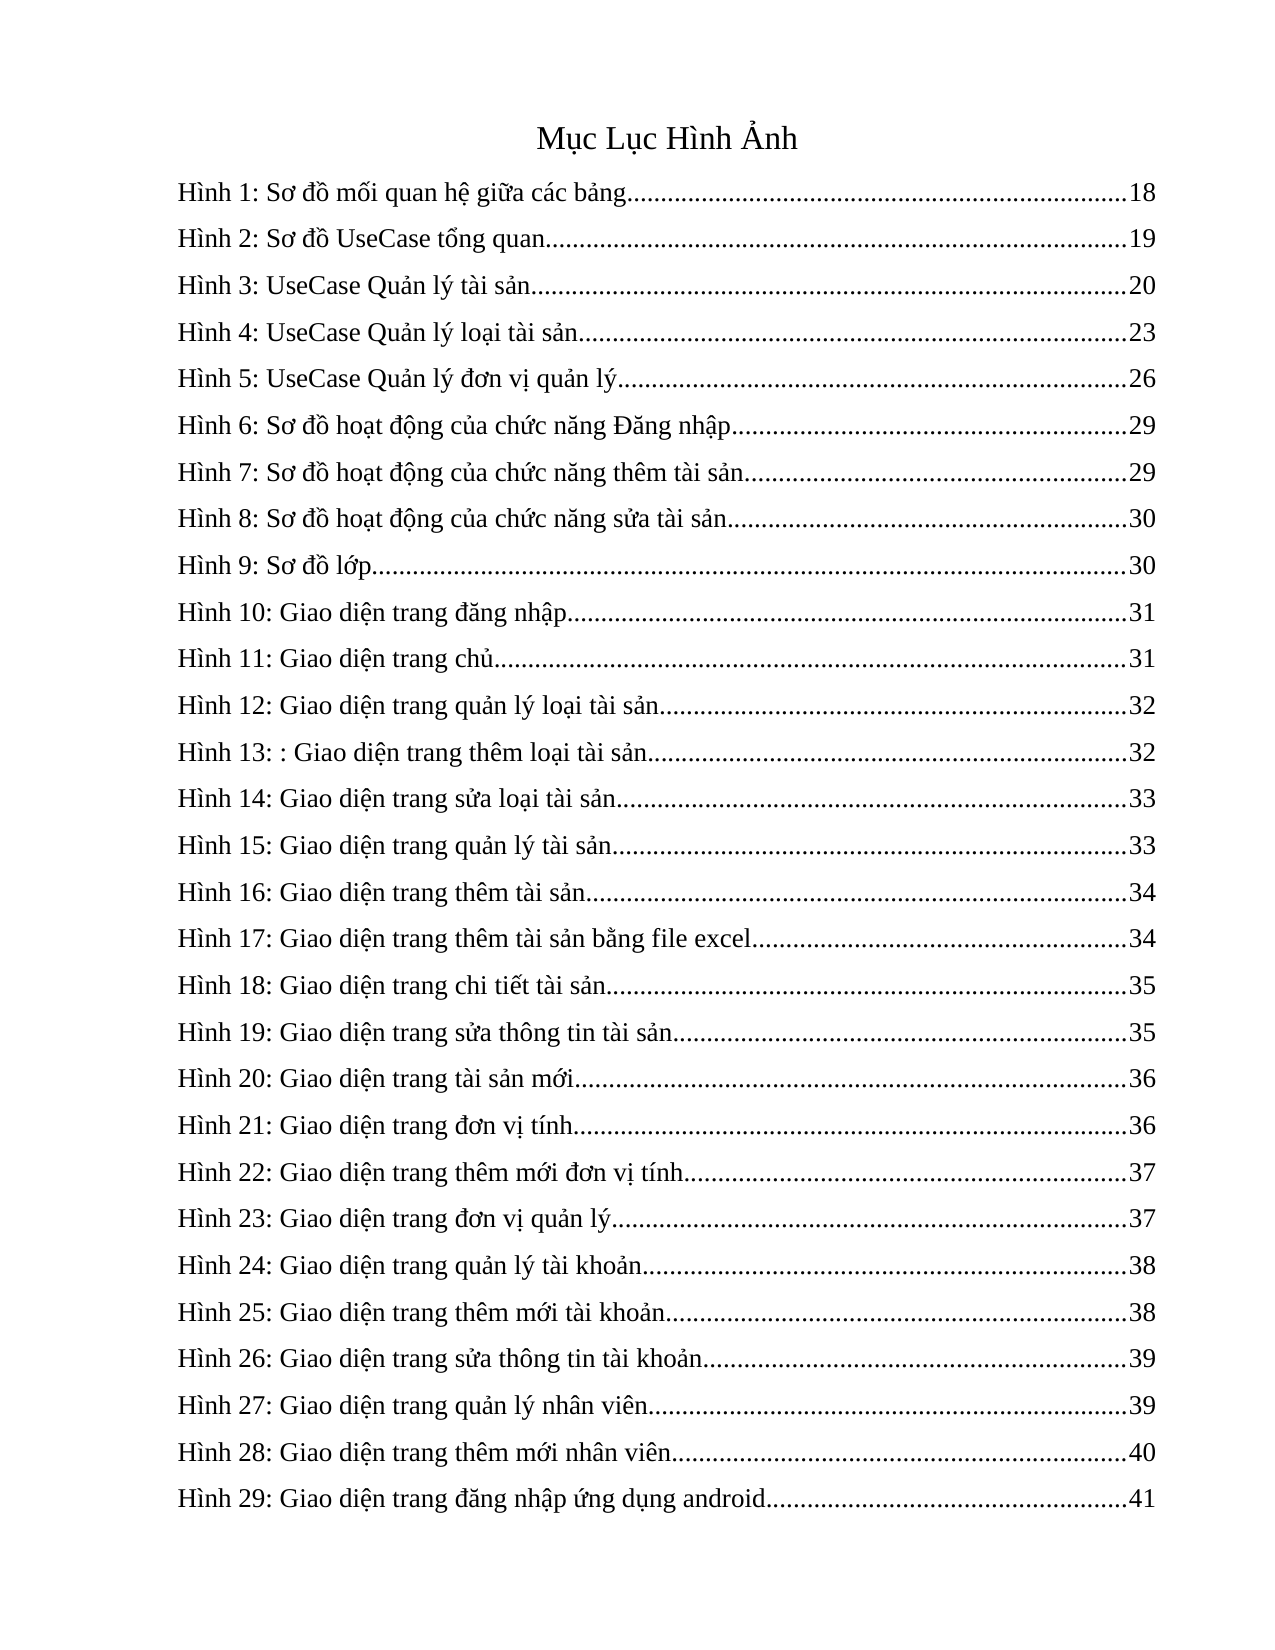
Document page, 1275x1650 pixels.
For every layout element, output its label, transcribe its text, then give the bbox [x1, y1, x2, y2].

text Hình 20: Giao diện trang tài sản mới 36 [177, 1062, 1157, 1093]
text Hình 13: : Giao diện trang thêm loại tài sản 32 [177, 736, 1157, 767]
text Hình 12: Giao diện trang quản lý loại tài sản 32 [177, 689, 1157, 720]
text Hình 21: Giao diện trang đơn vị tính 36 [177, 1109, 1157, 1140]
text Hình 23: Giao diện trang đơn vị quản lý 37 [177, 1202, 1157, 1233]
subtitle Mục Lục Hình Ảnh [177, 118, 1157, 156]
text Hình 5: UseCase Quản lý đơn vị quản lý 26 [177, 362, 1157, 393]
text Hình 26: Giao diện trang sửa thông tin tài khoản 39 [177, 1342, 1157, 1373]
text Hình 8: Sơ đồ hoạt động của chức năng sửa tài sản 30 [177, 502, 1157, 533]
text Hình 28: Giao diện trang thêm mới nhân viên 40 [177, 1436, 1157, 1467]
text Hình 1: Sơ đồ mối quan hệ giữa các bảng 18 [177, 176, 1157, 207]
text Hình 19: Giao diện trang sửa thông tin tài sản 35 [177, 1016, 1157, 1047]
text Hình 14: Giao diện trang sửa loại tài sản 33 [177, 782, 1157, 813]
text Hình 29: Giao diện trang đăng nhập ứng dụng android 41 [177, 1482, 1157, 1513]
text Hình 25: Giao diện trang thêm mới tài khoản 38 [177, 1296, 1157, 1327]
text Hình 10: Giao diện trang đăng nhập 31 [177, 596, 1157, 627]
text Hình 17: Giao diện trang thêm tài sản bằng file excel 34 [177, 922, 1157, 953]
text Hình 3: UseCase Quản lý tài sản 20 [177, 269, 1157, 300]
text Hình 18: Giao diện trang chi tiết tài sản 35 [177, 969, 1157, 1000]
text Hình 11: Giao diện trang chủ 31 [177, 642, 1157, 673]
text Hình 9: Sơ đồ lớp 30 [177, 549, 1157, 580]
text Hình 16: Giao diện trang thêm tài sản 34 [177, 876, 1157, 907]
text Hình 6: Sơ đồ hoạt động của chức năng Đăng nhập 29 [177, 409, 1157, 440]
text Hình 24: Giao diện trang quản lý tài khoản 38 [177, 1249, 1157, 1280]
text Hình 22: Giao diện trang thêm mới đơn vị tính 37 [177, 1156, 1157, 1187]
text Hình 2: Sơ đồ UseCase tổng quan 19 [177, 222, 1157, 253]
text Hình 4: UseCase Quản lý loại tài sản 23 [177, 316, 1157, 347]
text Hình 27: Giao diện trang quản lý nhân viên 39 [177, 1389, 1157, 1420]
text Hình 7: Sơ đồ hoạt động của chức năng thêm tài sản 29 [177, 456, 1157, 487]
text Hình 15: Giao diện trang quản lý tài sản 33 [177, 829, 1157, 860]
